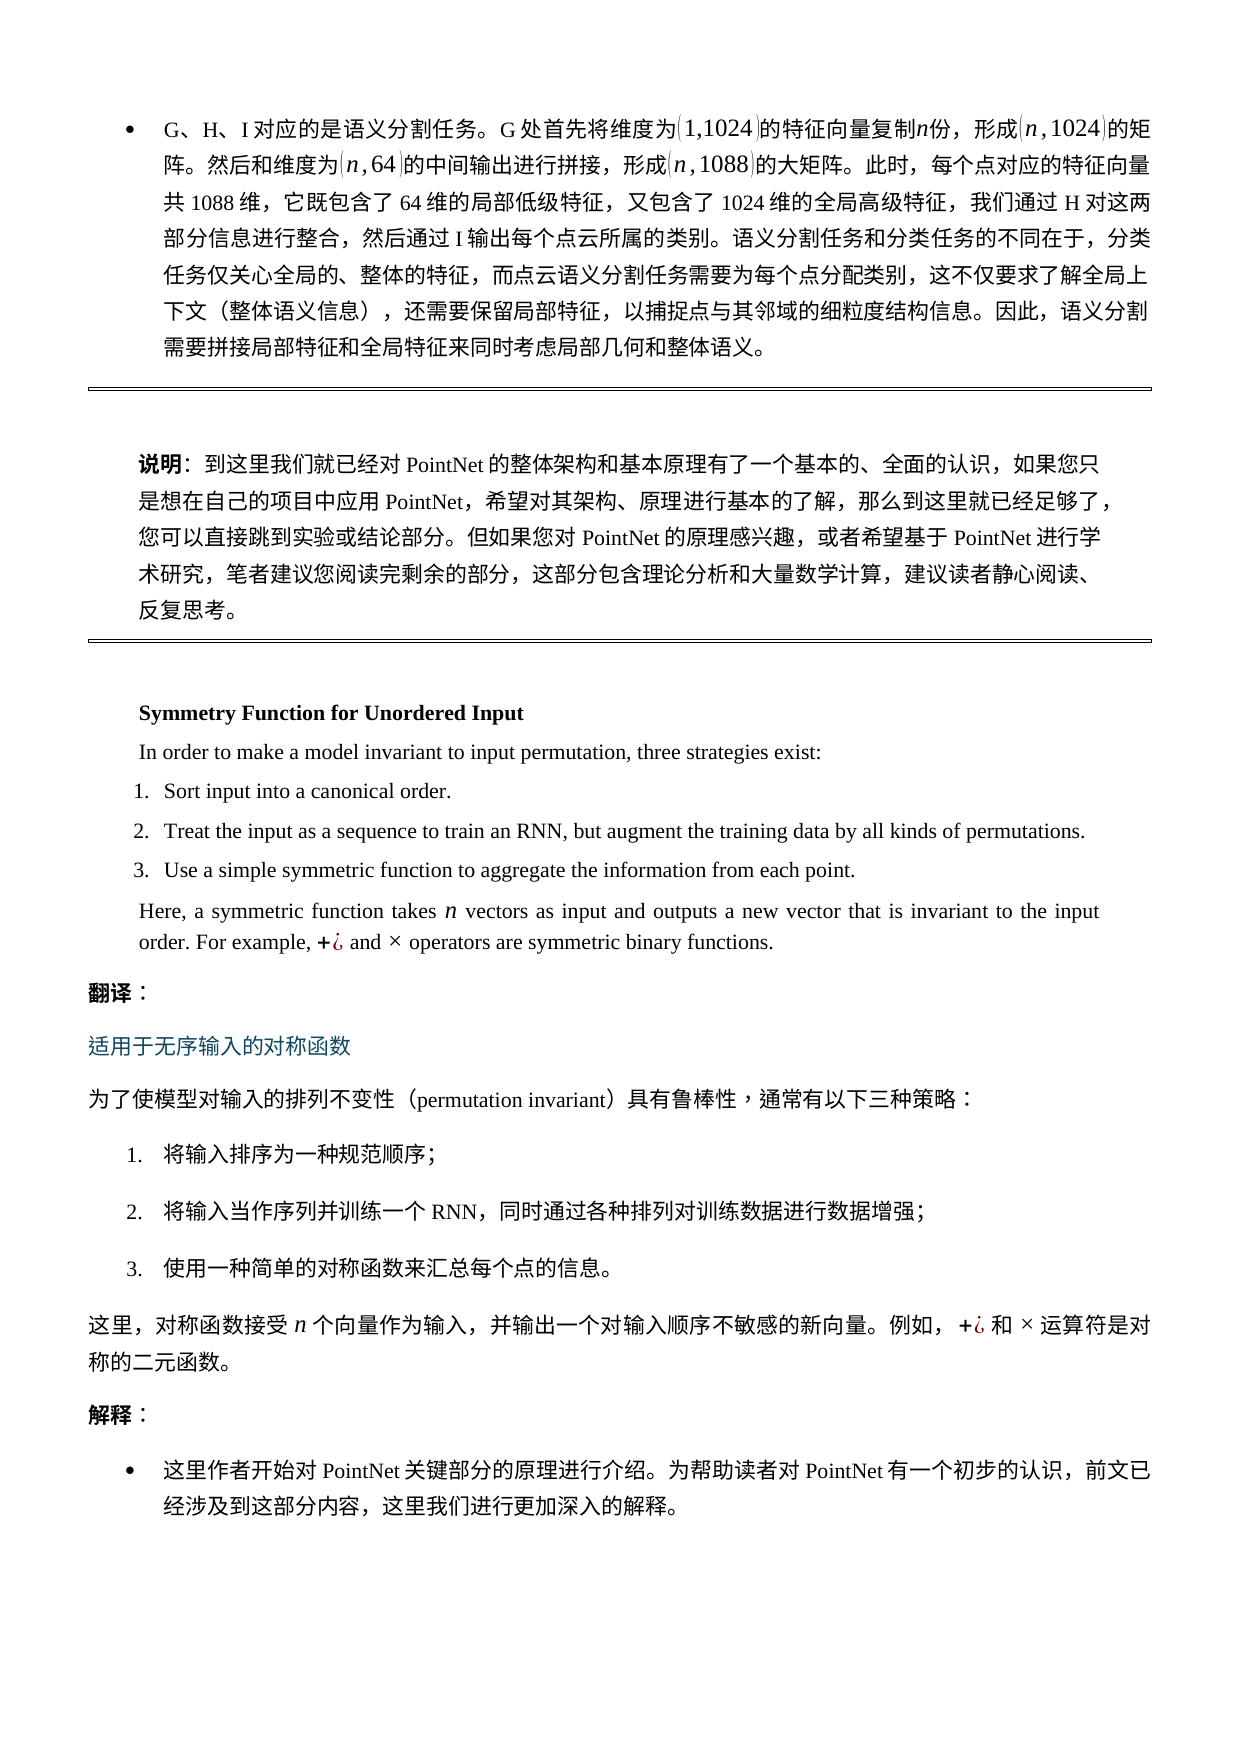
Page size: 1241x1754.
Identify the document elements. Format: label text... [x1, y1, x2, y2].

text 这里，对称函数接受 个向量作为输入，并输出一个对输入顺序不敏感的新向量。例如， 和 运算符是对称的二元函数。 [89, 1308, 1152, 1376]
list G、H、I对应的是语义分割任务。G处首先将维度为的特征向量复制份，形成的矩阵。然后和维度为的中间输出进行拼接，形成的大矩阵。此时，每个点对应的特征向量共1088维，它既包含了64维的局部低级特征，又包含了1024维的全局高级特征，我们通过H对这两部分信息进行整合，然后通过I输出每个点云所属的类别。语义分割任务和分类任务的不同在于，分类任务仅关心全局的、整体的特征，而点云语义分割任务需要为每个点分配类别，这不仅要求了解全局上下文（整体语义信息），还需要保留局部特征，以捕捉点与其邻域的细粒度结构信息。因此，语义分割需要拼接局部特征和全局特征来同时考虑局部几何和整体语义。 [126, 112, 1152, 362]
list 使用一种简单的对称函数来汇总每个点的信息。 [126, 1251, 1152, 1283]
list Treat the input as a sequence to train an RNN, but augment the training data by all kinds of permutations. [133, 818, 1102, 843]
list Sort input into a canonical order. [133, 778, 1102, 804]
text Here, a symmetric function takes vectors as input and outputs a new vector that is invariant to the input order. For example, and operators are symmetric binary functions. [139, 897, 1102, 956]
list 将输入排序为一种规范顺序； [126, 1137, 1152, 1168]
text 说明：到这里我们就已经对PointNet的整体架构和基本原理有了一个基本的、全面的认识，如果您只是想在自己的项目中应用PointNet，希望对其架构、原理进行基本的了解，那么到这里就已经足够了，您可以直接跳到实验或结论部分。但如果您对PointNet的原理感兴趣，或者希望基于PointNet进行学术研究，笔者建议您阅读完剩余的部分，这部分包含理论分析和大量数学计算，建议读者静心阅读、反复思考。 [139, 447, 1102, 624]
text 为了使模型对输入的排列不变性（permutation invariant）具有鲁棒性，通常有以下三种策略： [89, 1084, 1152, 1114]
list 这里作者开始对PointNet关键部分的原理进行介绍。为帮助读者对PointNet有一个初步的认识，前文已经涉及到这部分内容，这里我们进行更加深入的解释。 [126, 1453, 1152, 1521]
list 将输入当作序列并训练一个 RNN，同时通过各种排列对训练数据进行数据增强； [126, 1194, 1152, 1226]
text 解释： [89, 1400, 1152, 1429]
subtitle 适用于无序输入的对称函数 [89, 1031, 1152, 1061]
list Use a simple symmetric function to aggregate the information from each point. [133, 857, 1102, 882]
text In order to make a model invariant to input permutation, three strategies exist: [139, 739, 1102, 764]
text Symmetry Function for Unordered Input [139, 700, 1102, 725]
text 翻译： [89, 978, 1152, 1008]
